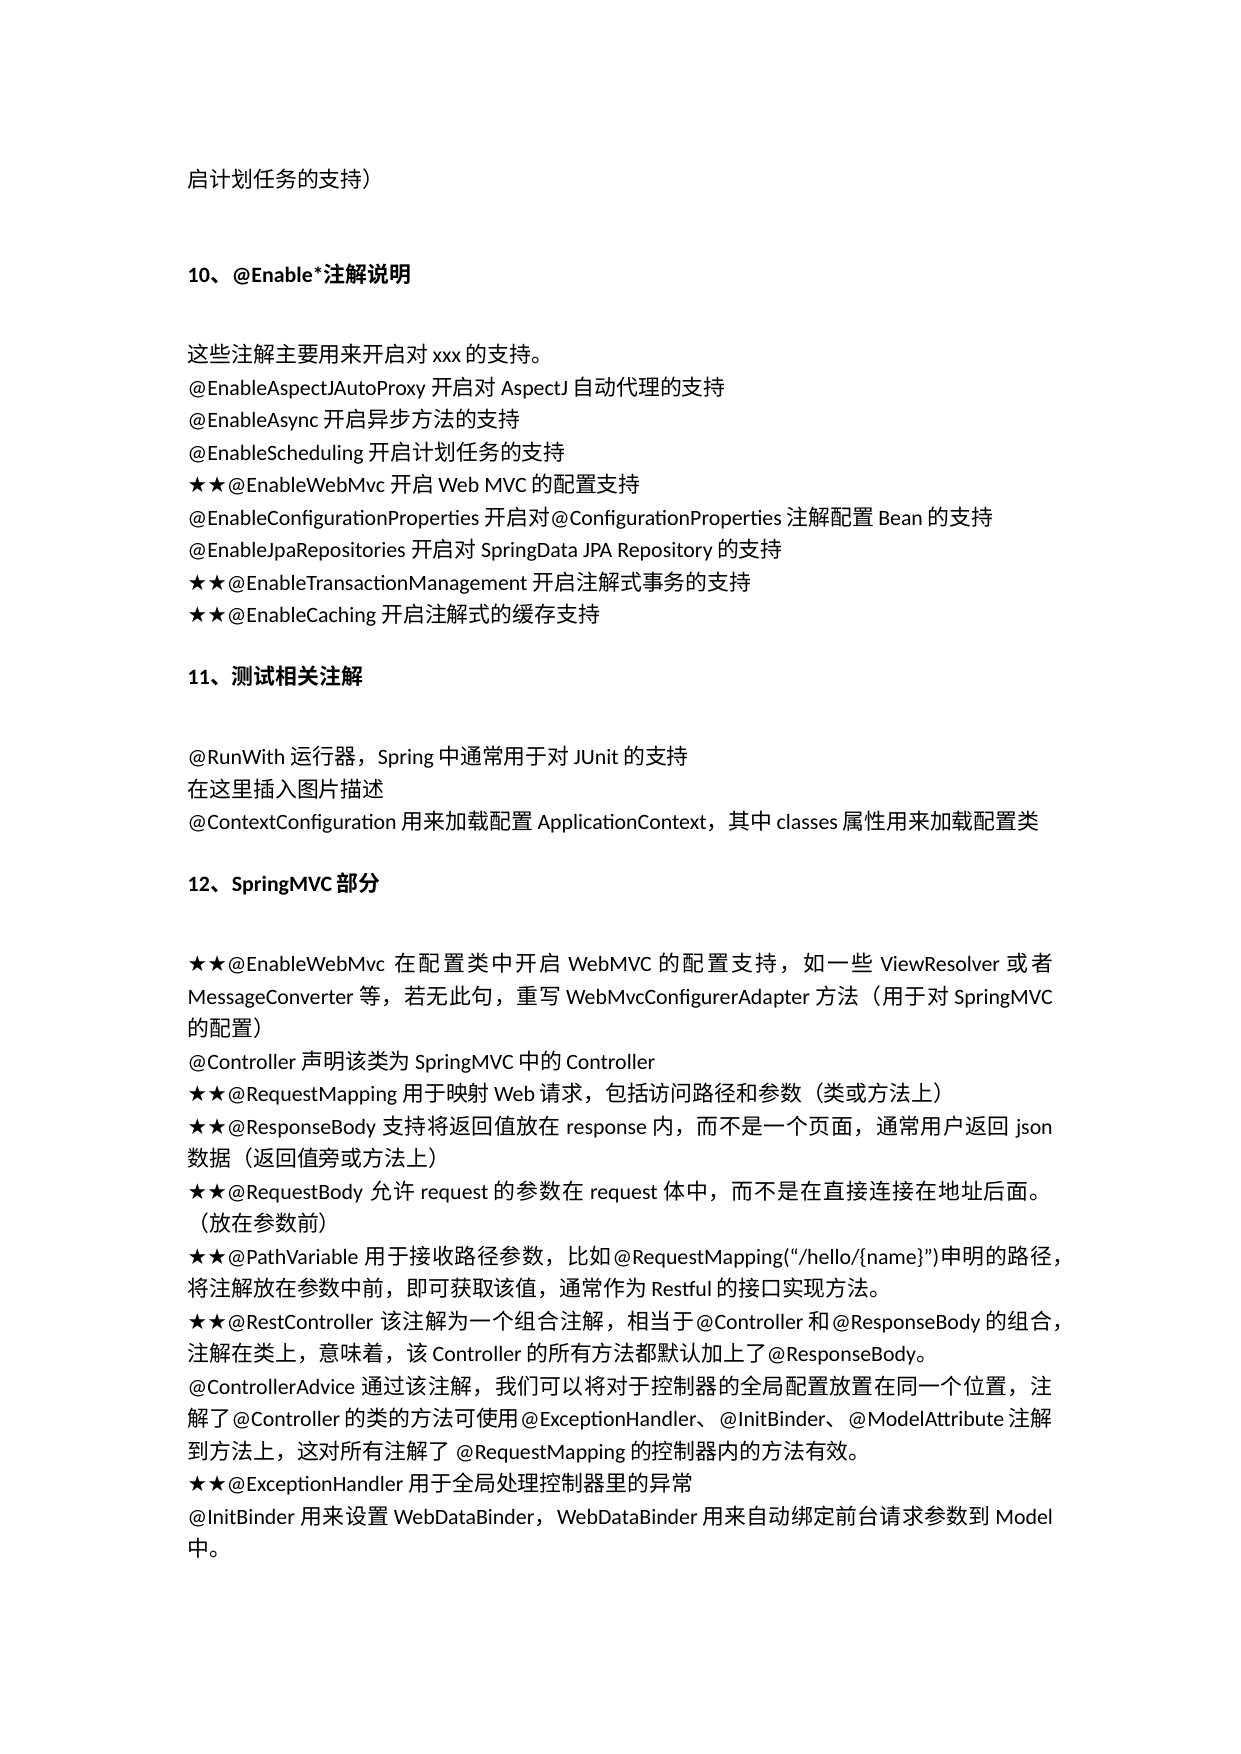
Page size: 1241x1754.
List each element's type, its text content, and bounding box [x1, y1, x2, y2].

text ★★@RestController 该注解为一个组合注解，相当于@Controller和@ResponseBody的组合，注解在类上，意味着，该Controller的所有方法都默认加上了@ResponseBody。 [187, 1303, 1053, 1368]
text ★★@EnableCaching 开启注解式的缓存支持 [187, 597, 1053, 629]
text 这些注解主要用来开启对xxx的支持。 [187, 337, 1053, 369]
text @EnableAspectJAutoProxy 开启对AspectJ自动代理的支持 [187, 369, 1053, 402]
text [187, 162, 1053, 194]
text @EnableConfigurationProperties 开启对@ConfigurationProperties注解配置Bean的支持 [187, 499, 1053, 532]
text ★★@RequestMapping 用于映射Web请求，包括访问路径和参数（类或方法上） [187, 1076, 1053, 1108]
text @RunWith 运行器，Spring中通常用于对JUnit的支持 [187, 739, 1053, 771]
text ★★@PathVariable 用于接收路径参数，比如@RequestMapping(“/hello/{name}”)申明的路径，将注解放在参数中前，即可获取该值，通常作为Restful的接口实现方法。 [187, 1238, 1053, 1303]
text @Controller 声明该类为SpringMVC中的Controller [187, 1043, 1053, 1076]
text @ContextConfiguration 用来加载配置ApplicationContext，其中classes属性用来加载配置类 [187, 804, 1053, 836]
text ★★@EnableWebMvc 开启Web MVC的配置支持 [187, 467, 1053, 499]
subtitle 11、测试相关注解 [187, 658, 1053, 691]
text @InitBinder 用来设置WebDataBinder，WebDataBinder用来自动绑定前台请求参数到Model中。 [187, 1498, 1053, 1563]
subtitle 12、SpringMVC部分 [187, 865, 1053, 898]
text @ControllerAdvice 通过该注解，我们可以将对于控制器的全局配置放置在同一个位置，注解了@Controller的类的方法可使用@ExceptionHandler、@InitBinder、@ModelAttribute注解到方法上，这对所有注解了 @RequestMapping的控制器内的方法有效。 [187, 1368, 1053, 1466]
text ★★@ResponseBody 支持将返回值放在response内，而不是一个页面，通常用户返回json数据（返回值旁或方法上） [187, 1108, 1053, 1173]
text @EnableAsync 开启异步方法的支持 [187, 402, 1053, 434]
text @EnableJpaRepositories 开启对SpringData JPA Repository的支持 [187, 532, 1053, 564]
text ★★@RequestBody 允许request的参数在request体中，而不是在直接连接在地址后面。（放在参数前） [187, 1173, 1053, 1238]
text ★★@ExceptionHandler 用于全局处理控制器里的异常 [187, 1466, 1053, 1498]
subtitle 10、@Enable*注解说明 [187, 256, 1053, 289]
text @EnableScheduling 开启计划任务的支持 [187, 434, 1053, 467]
text ★★@EnableWebMvc 在配置类中开启WebMVC的配置支持，如一些ViewResolver或者MessageConverter等，若无此句，重写WebMvcConfigurerAdapter方法（用于对SpringMVC的配置） [187, 946, 1053, 1043]
text 在这里插入图片描述 [187, 771, 1053, 804]
text ★★@EnableTransactionManagement 开启注解式事务的支持 [187, 564, 1053, 597]
